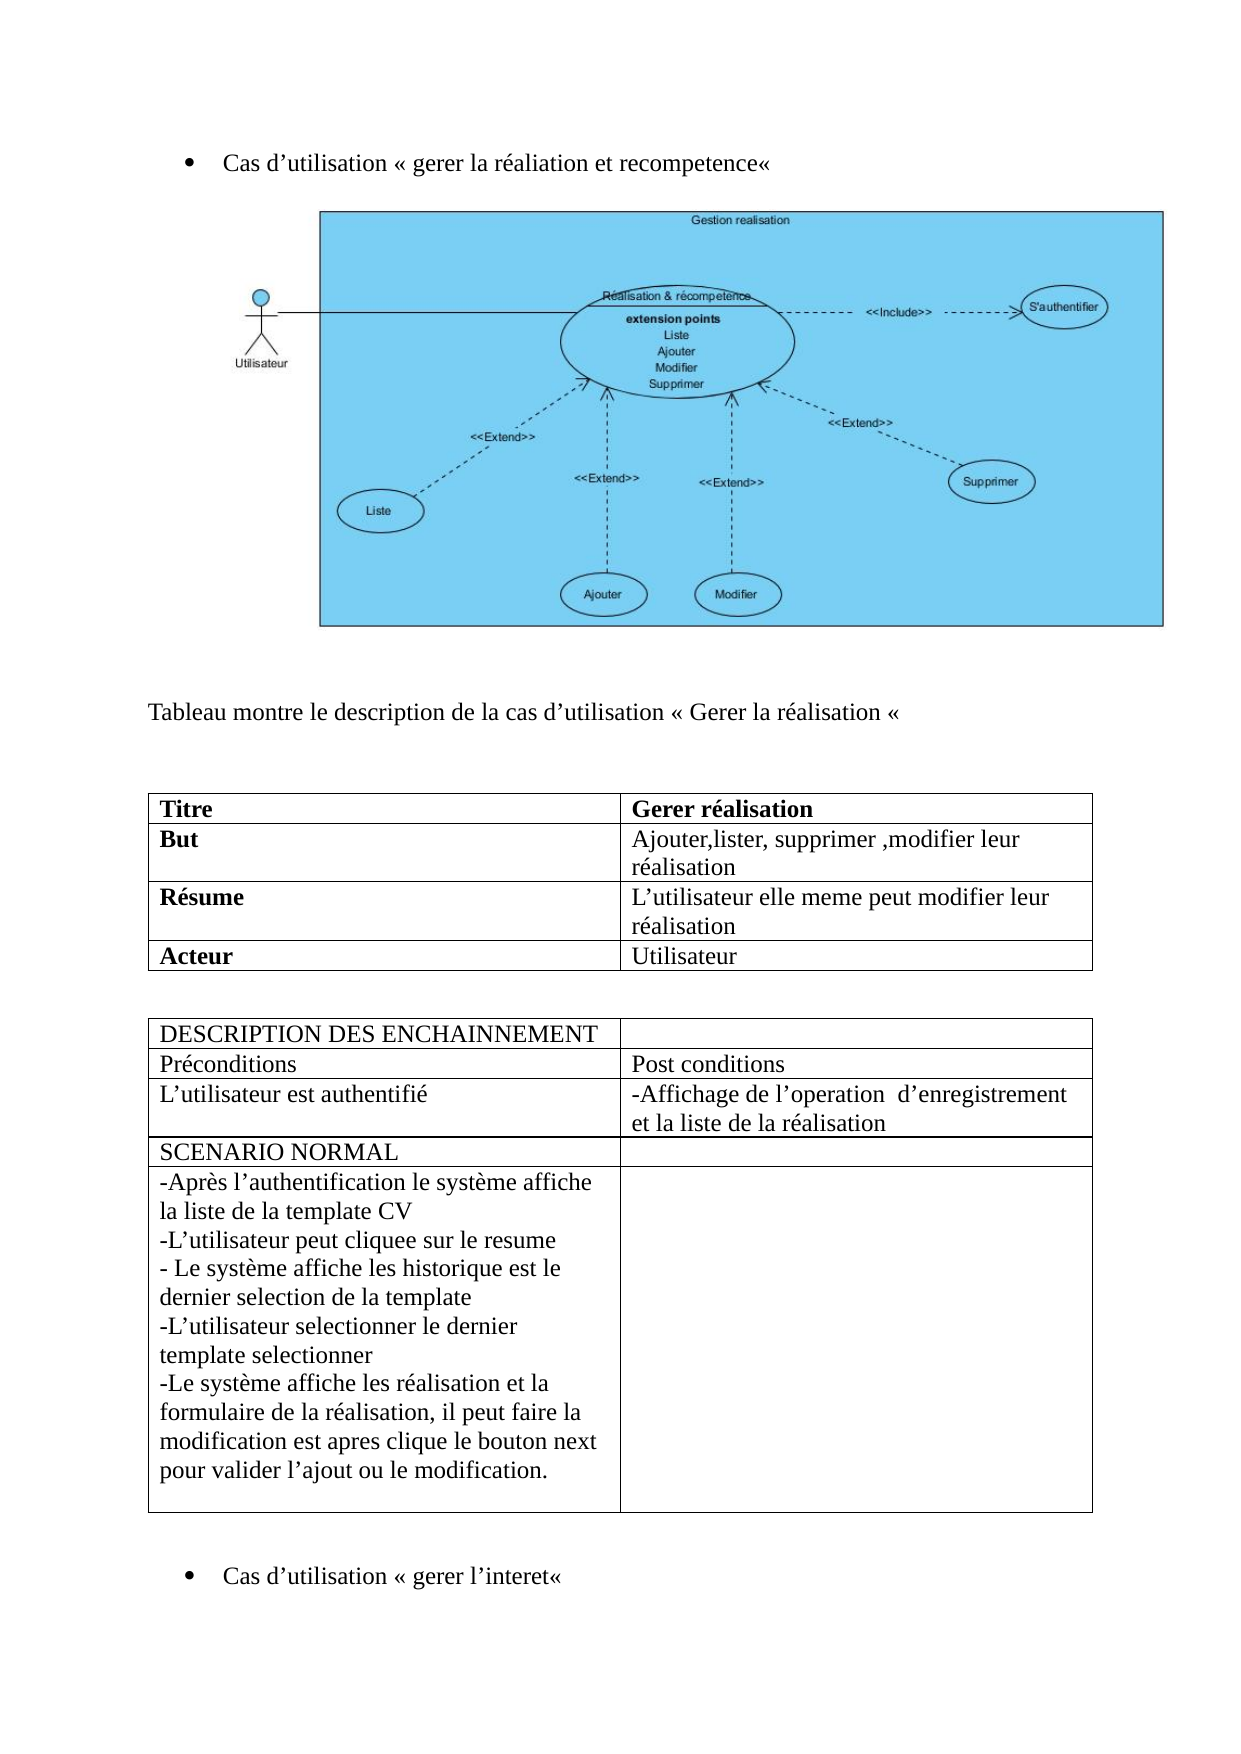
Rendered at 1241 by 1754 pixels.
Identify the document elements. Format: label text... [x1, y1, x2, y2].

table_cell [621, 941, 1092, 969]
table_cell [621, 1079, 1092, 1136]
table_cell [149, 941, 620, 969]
list Cas d’utilisation « gerer la réaliation et recompetence« [185, 148, 1093, 176]
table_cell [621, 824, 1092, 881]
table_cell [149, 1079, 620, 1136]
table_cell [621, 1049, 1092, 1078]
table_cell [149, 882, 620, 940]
list Cas d’utilisation « gerer l’interet« [185, 1561, 1093, 1590]
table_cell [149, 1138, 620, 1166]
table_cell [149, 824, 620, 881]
picture [222, 209, 1168, 631]
text Tableau montre le description de la cas d’utilisation « Gerer la réalisation « [148, 697, 1093, 726]
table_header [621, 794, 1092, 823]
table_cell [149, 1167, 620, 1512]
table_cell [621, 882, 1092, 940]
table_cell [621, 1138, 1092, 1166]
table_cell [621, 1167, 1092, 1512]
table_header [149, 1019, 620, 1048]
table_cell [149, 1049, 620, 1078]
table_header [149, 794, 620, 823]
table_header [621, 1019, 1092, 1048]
